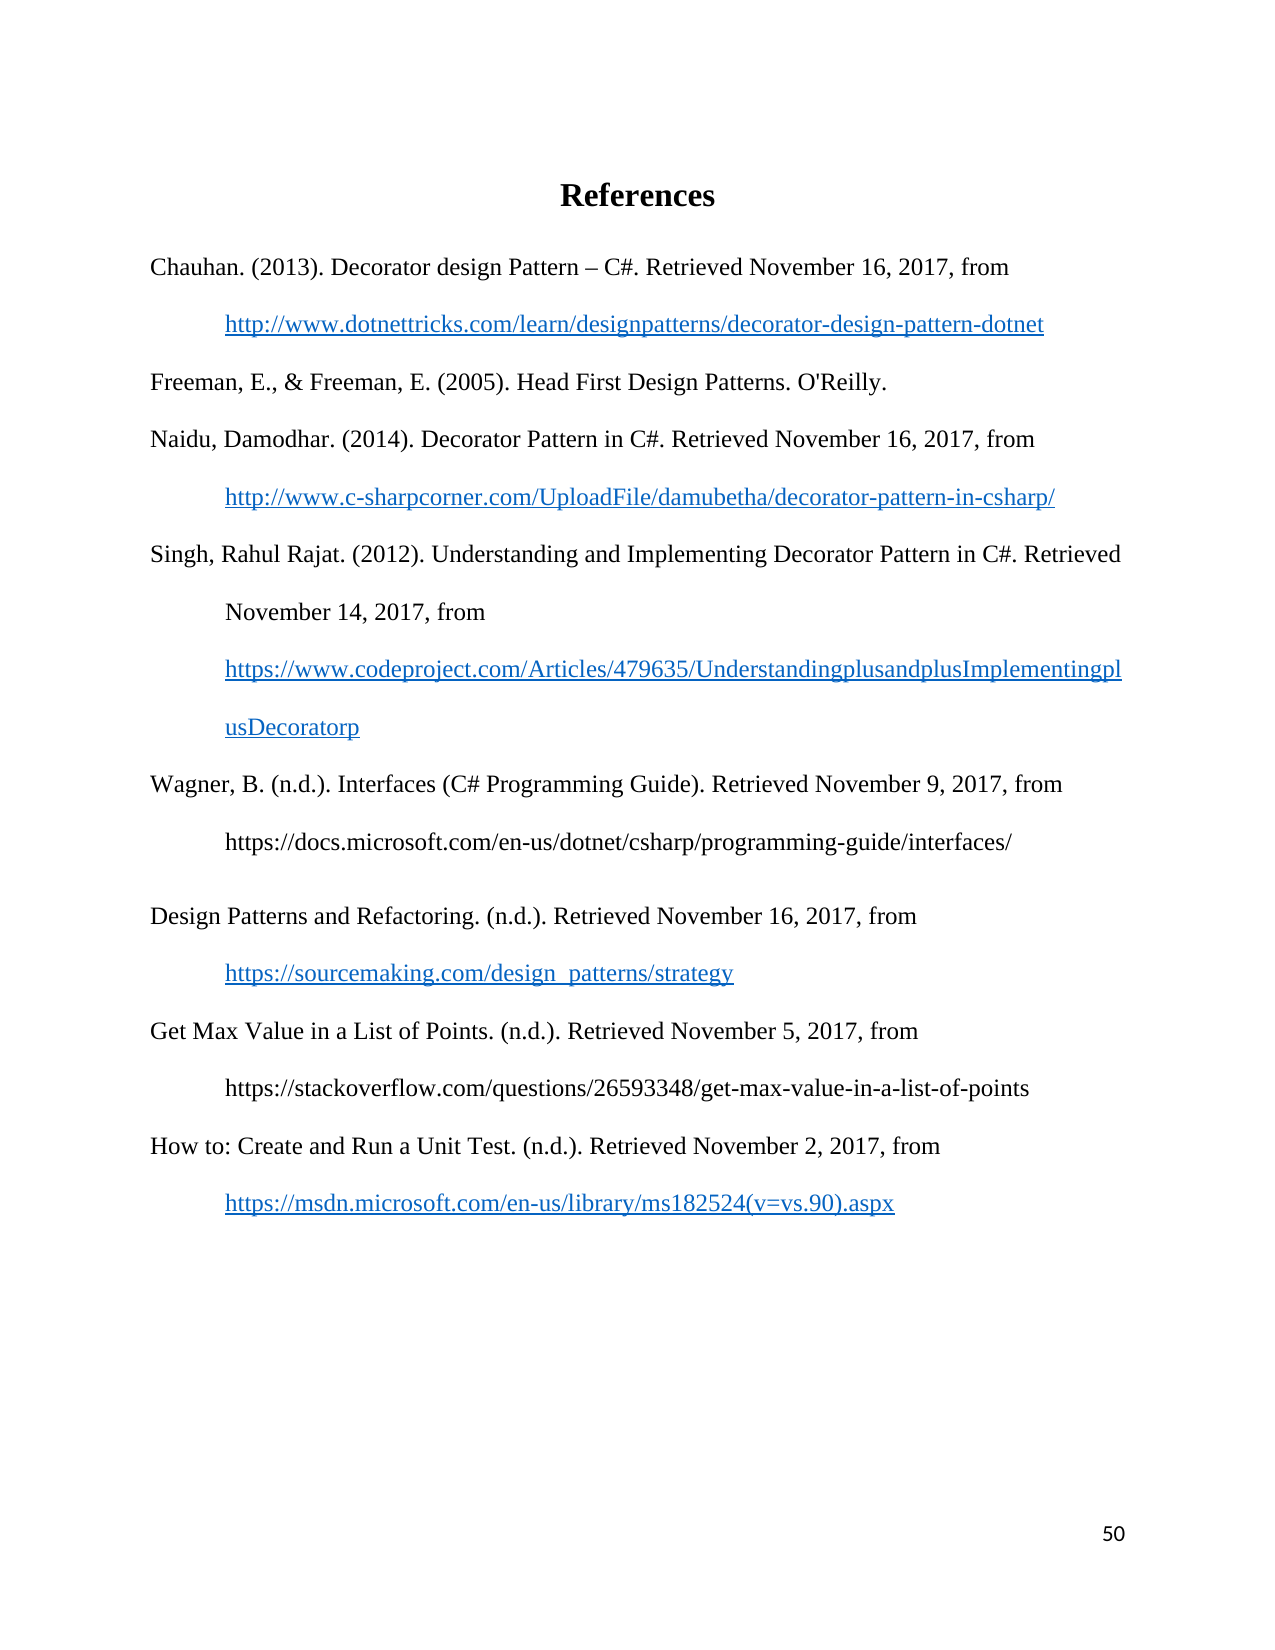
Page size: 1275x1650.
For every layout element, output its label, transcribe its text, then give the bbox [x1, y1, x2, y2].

text Design Patterns and Refactoring. (n.d.). Retrieved November 16, 2017, from https://sourcemaking.com/design_patterns/strategy [150, 901, 1125, 987]
text Get Max Value in a List of Points. (n.d.). Retrieved November 5, 2017, from https://stackoverflow.com/questions/26593348/get-max-value-in-a-list-of-points [150, 1016, 1125, 1102]
text Singh, Rahul Rajat. (2012). Understanding and Implementing Decorator Pattern in C#. Retrieved November 14, 2017, from https://www.codeproject.com/Articles/479635/UnderstandingplusandplusImplementingplusDecoratorp [150, 539, 1125, 740]
text How to: Create and Run a Unit Test. (n.d.). Retrieved November 2, 2017, from https://msdn.microsoft.com/en-us/library/ms182524(v=vs.90).aspx [150, 1131, 1125, 1217]
subtitle References [150, 175, 1125, 213]
text Chauhan. (2013). Decorator design Pattern – C#. Retrieved November 16, 2017, from http://www.dotnettricks.com/learn/designpatterns/decorator-design-pattern-dotnet [150, 252, 1125, 338]
text Freeman, E., & Freeman, E. (2005). Head First Design Patterns. O'Reilly. [150, 367, 1125, 395]
text Wagner, B. (n.d.). Interfaces (C# Programming Guide). Retrieved November 9, 2017, from https://docs.microsoft.com/en-us/dotnet/csharp/programming-guide/interfaces/ [150, 769, 1125, 855]
text Naidu, Damodhar. (2014). Decorator Pattern in C#. Retrieved November 16, 2017, from http://www.c-sharpcorner.com/UploadFile/damubetha/decorator-pattern-in-csharp/ [150, 424, 1125, 510]
